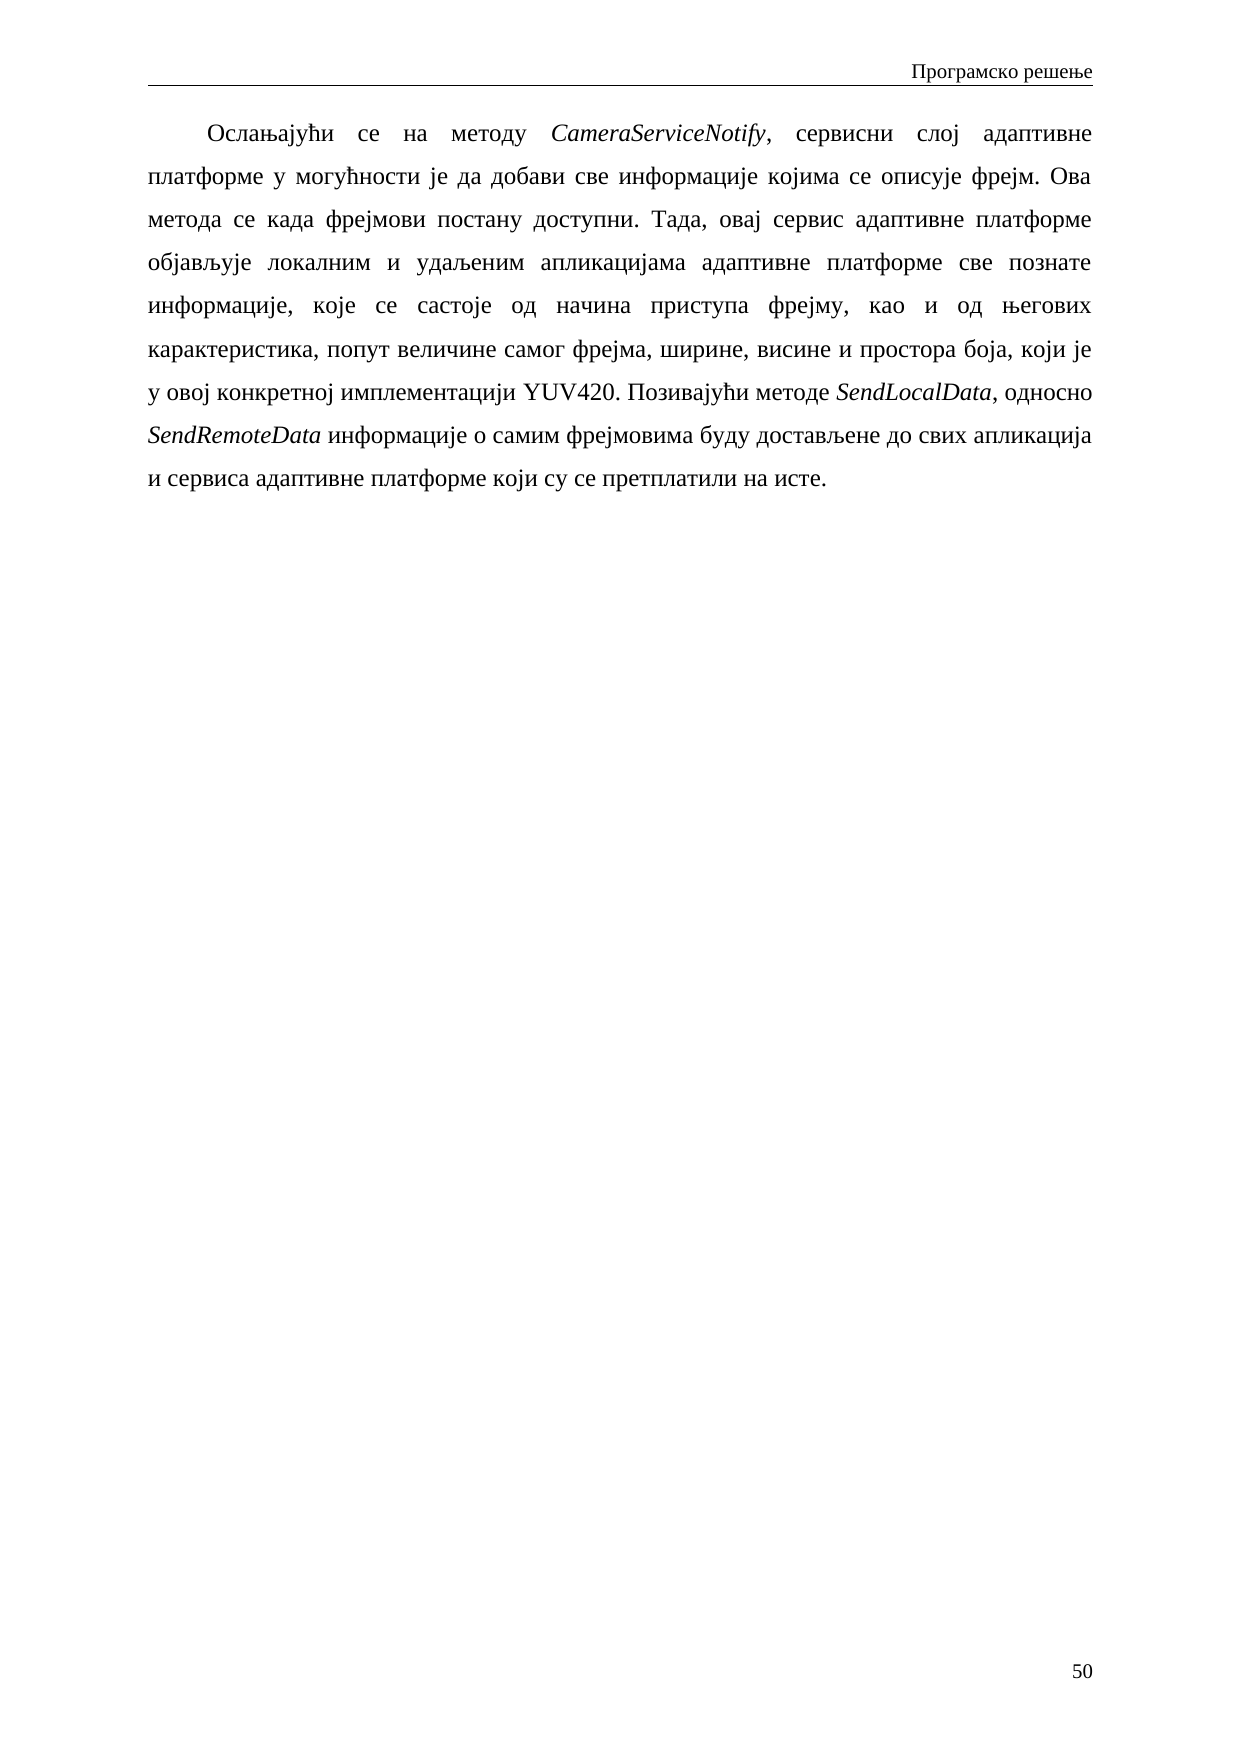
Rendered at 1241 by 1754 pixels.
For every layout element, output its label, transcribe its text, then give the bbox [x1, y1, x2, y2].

text Ослањајући се на методу CameraServiceNotify, сервисни слој адаптивне платформе у могућности је да добави све информације којима се описује фрејм. Ова метода се када фрејмови постану доступни. Тада, овај сервис адаптивне платформе објављује локалним и удаљеним апликацијама адаптивне платформе све познате информације, које се састоје од начина приступа фрејму, као и од његових карактеристика, попут величине самог фрејма, ширине, висине и простора боја, који је у овој конкретној имплементацији YUV420. Позивајући методе SendLocalData, односно SendRemoteData информације о самим фрејмовима буду достављене до свих апликација и сервиса адаптивне платформе који су се претплатили на исте. [148, 118, 1093, 492]
